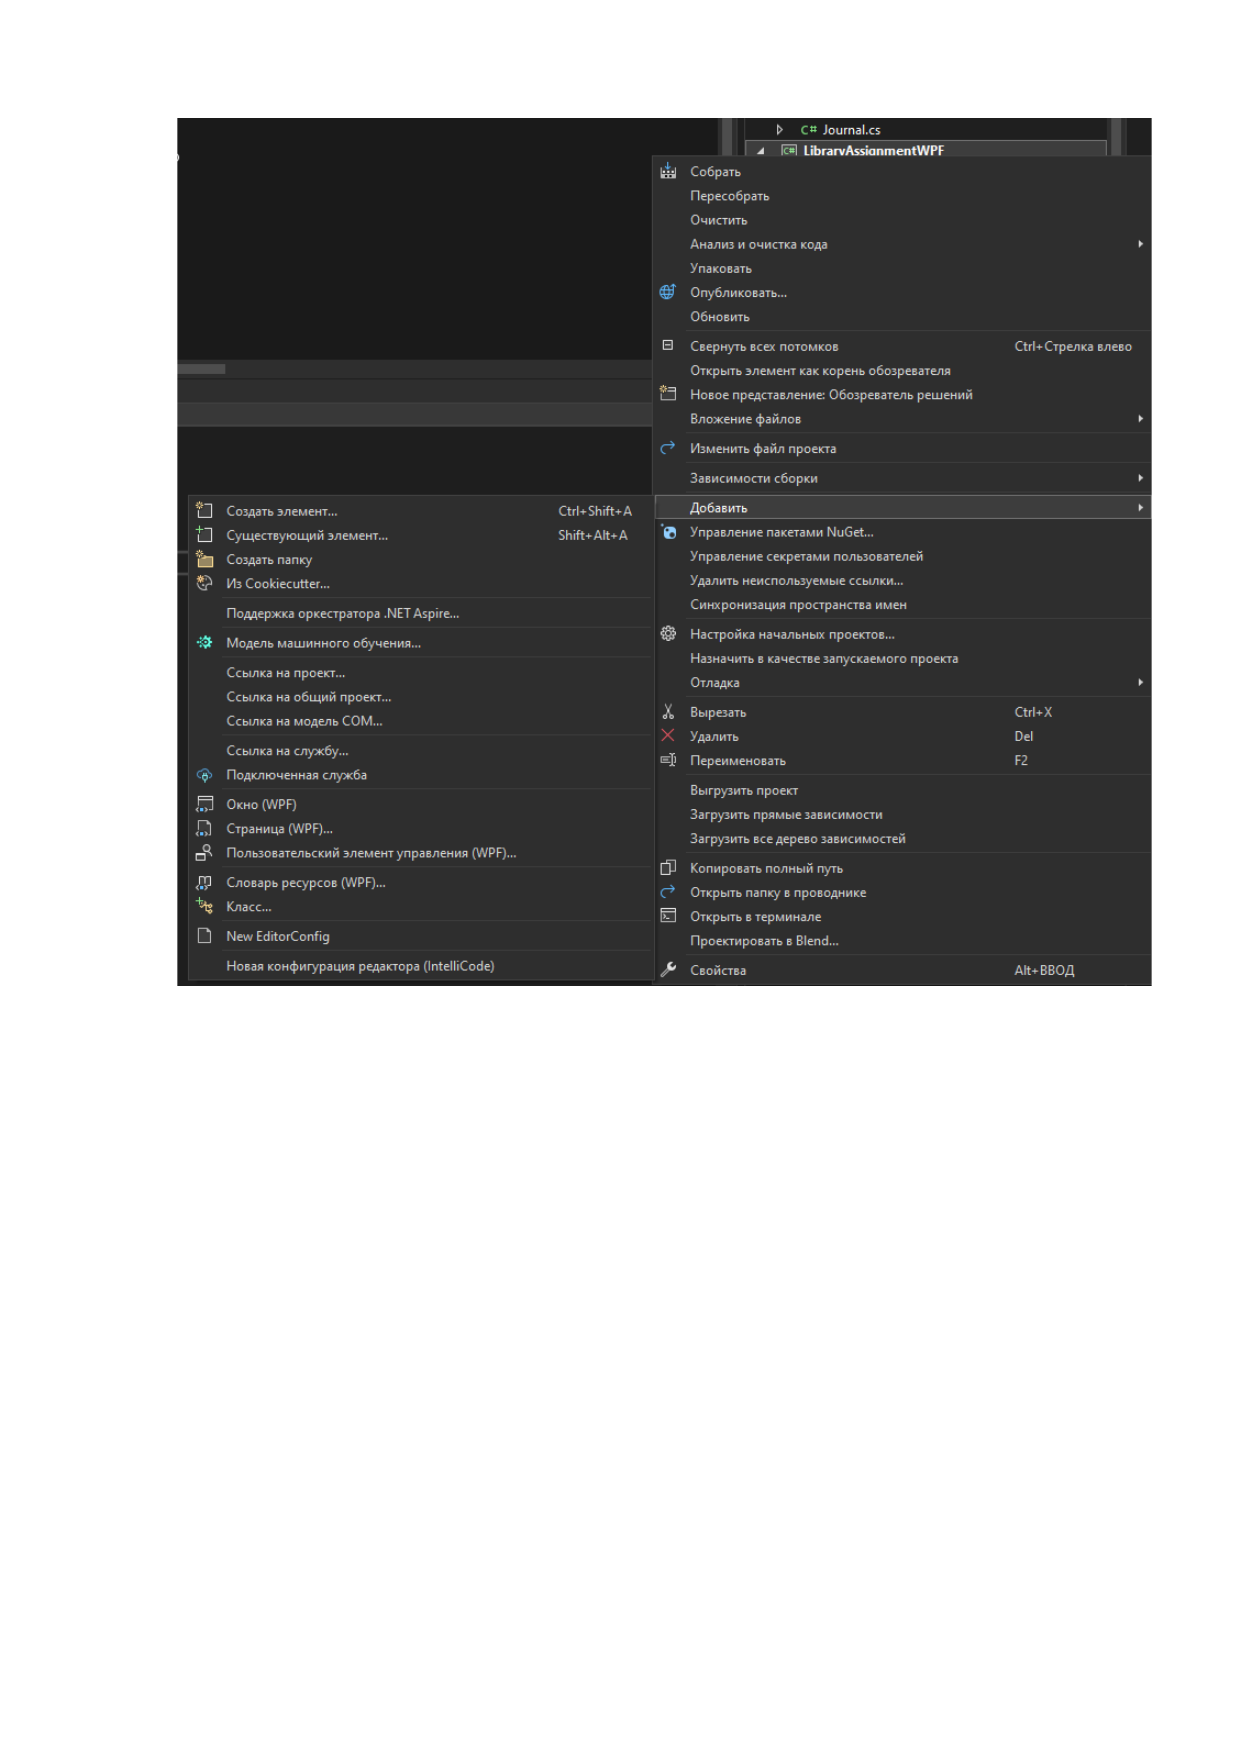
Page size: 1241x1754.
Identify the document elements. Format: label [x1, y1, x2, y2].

picture [177, 118, 1152, 986]
